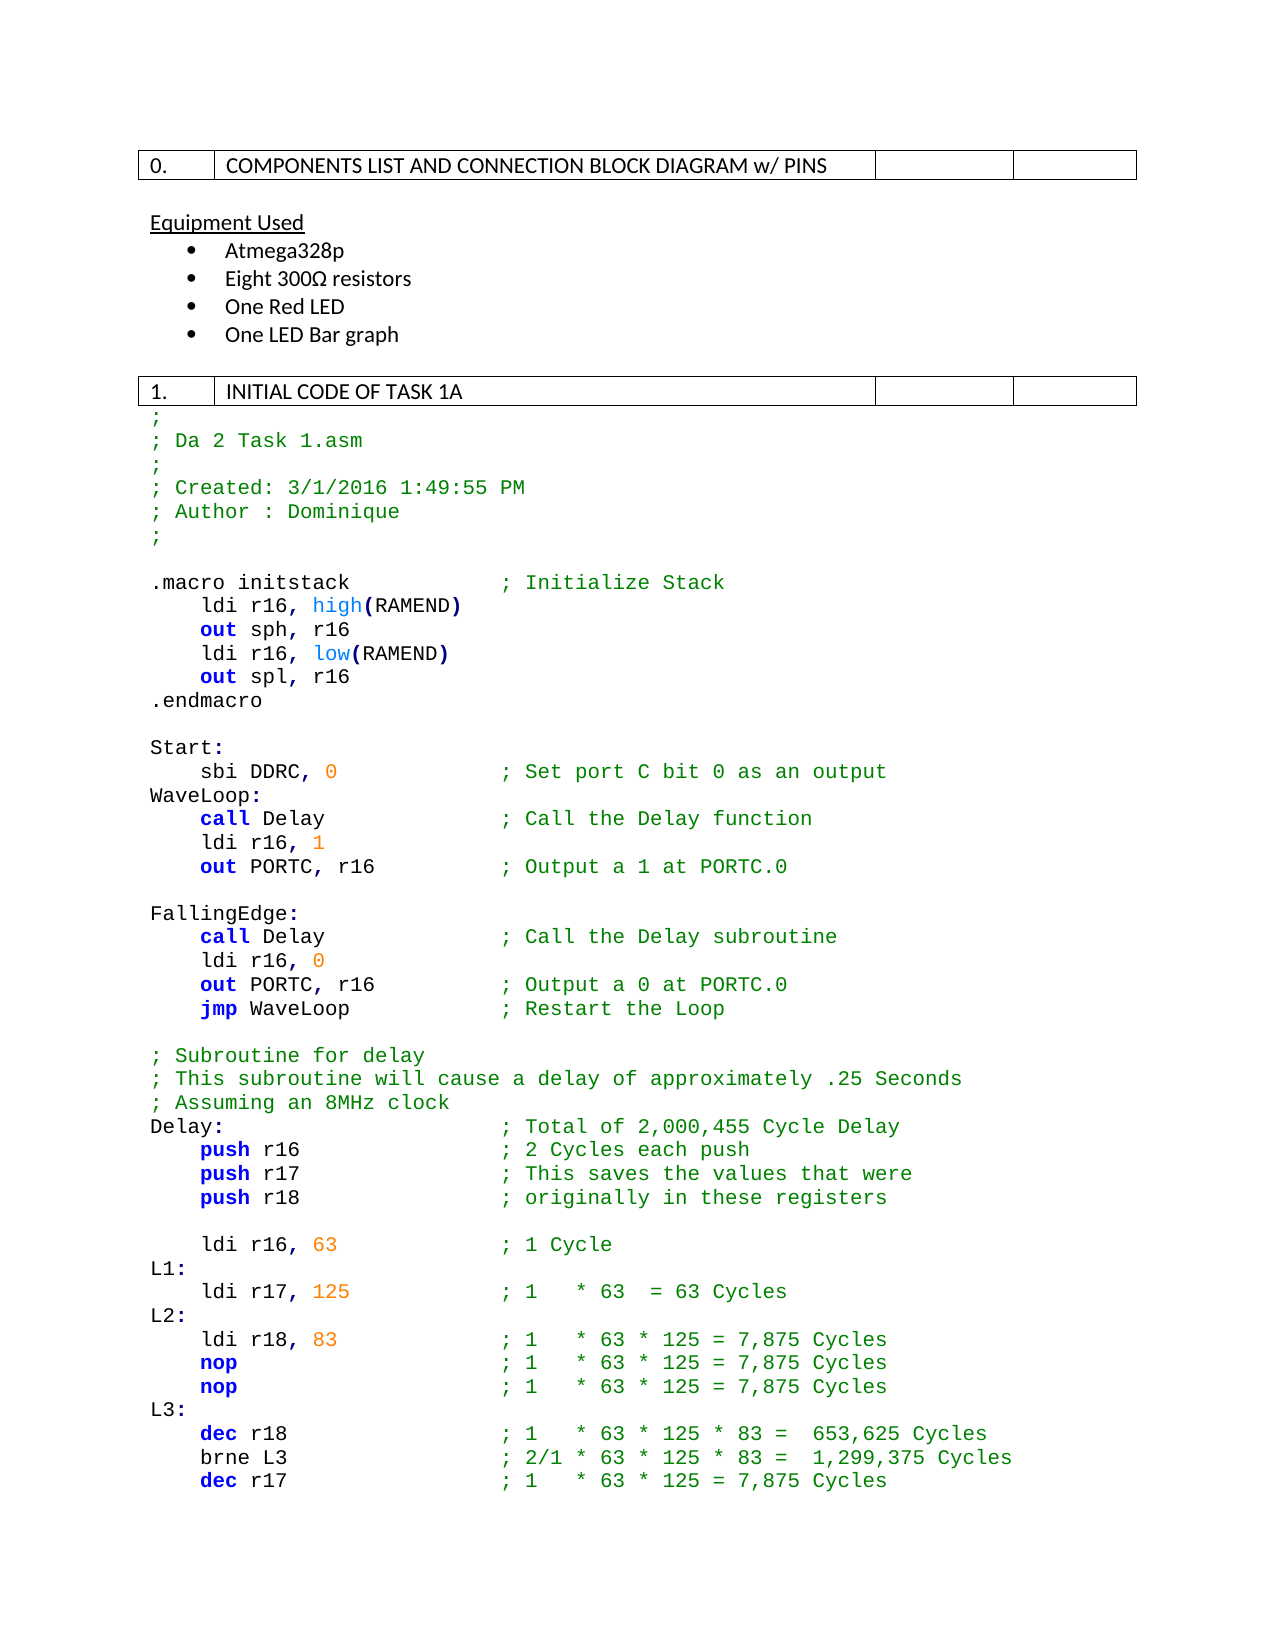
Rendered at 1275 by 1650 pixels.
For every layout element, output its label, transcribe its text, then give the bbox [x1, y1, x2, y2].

text FallingEdge: [150, 903, 1125, 927]
text Start: [150, 737, 1125, 761]
text L3: [150, 1399, 1125, 1423]
text Delay: ; Total of 2,000,455 Cycle Delay [150, 1116, 1125, 1139]
list Atmega328p [187, 236, 1125, 264]
text ; Assuming an 8MHz clock [150, 1092, 1125, 1116]
text nop ; 1 * 63 * 125 = 7,875 Cycles [150, 1352, 1125, 1376]
text ; [150, 454, 1125, 477]
text L1: [150, 1258, 1125, 1281]
text .endmacro [150, 690, 1125, 714]
text ldi r16, low(RAMEND) [150, 643, 1125, 666]
text out spl, r16 [150, 666, 1125, 690]
table_header [876, 377, 1013, 405]
text ; Created: 3/1/2016 1:49:55 PM [150, 477, 1125, 501]
text push r18 ; originally in these registers [150, 1187, 1125, 1210]
table_header [1014, 377, 1136, 405]
text push r17 ; This saves the values that were [150, 1163, 1125, 1187]
text brne L3 ; 2/1 * 63 * 125 * 83 = 1,299,375 Cycles [150, 1447, 1125, 1470]
text push r16 ; 2 Cycles each push [150, 1139, 1125, 1163]
text dec r17 ; 1 * 63 * 125 = 7,875 Cycles [150, 1470, 1125, 1494]
text L2: [150, 1305, 1125, 1328]
text out PORTC, r16 ; Output a 0 at PORTC.0 [150, 974, 1125, 997]
text ; Da 2 Task 1.asm [150, 430, 1125, 454]
list One Red LED [187, 292, 1125, 320]
table_header COMPONENTS LIST AND CONNECTION BLOCK DIAGRAM w/ PINS [215, 151, 875, 179]
text ; Subroutine for delay [150, 1045, 1125, 1068]
text ldi r16, high(RAMEND) [150, 596, 1125, 619]
text ldi r16, 1 [150, 832, 1125, 856]
text out PORTC, r16 ; Output a 1 at PORTC.0 [150, 856, 1125, 879]
list Eight 300Ω resistors [187, 264, 1125, 292]
text Equipment Used [150, 208, 1125, 236]
text jmp WaveLoop ; Restart the Loop [150, 997, 1125, 1021]
text ; [150, 406, 1125, 430]
text ldi r18, 83 ; 1 * 63 * 125 = 7,875 Cycles [150, 1328, 1125, 1352]
text ldi r16, 0 [150, 950, 1125, 974]
table_header INITIAL CODE OF TASK 1A [215, 377, 875, 405]
table_header [1014, 151, 1136, 179]
text ; Author : Dominique [150, 501, 1125, 524]
text .macro initstack ; Initialize Stack [150, 572, 1125, 596]
text call Delay ; Call the Delay function [150, 808, 1125, 832]
text nop ; 1 * 63 * 125 = 7,875 Cycles [150, 1376, 1125, 1399]
table_header 0. [139, 151, 214, 179]
text out sph, r16 [150, 619, 1125, 643]
text ldi r16, 63 ; 1 Cycle [150, 1234, 1125, 1258]
text call Delay ; Call the Delay subroutine [150, 927, 1125, 950]
text sbi DDRC, 0 ; Set port C bit 0 as an output [150, 761, 1125, 785]
text ldi r17, 125 ; 1 * 63 = 63 Cycles [150, 1281, 1125, 1305]
text dec r18 ; 1 * 63 * 125 * 83 = 653,625 Cycles [150, 1423, 1125, 1447]
list One LED Bar graph [187, 320, 1125, 348]
text ; [150, 524, 1125, 548]
table_header [876, 151, 1013, 179]
text WaveLoop: [150, 785, 1125, 808]
table_header 1. [139, 377, 214, 405]
text ; This subroutine will cause a delay of approximately .25 Seconds [150, 1068, 1125, 1092]
